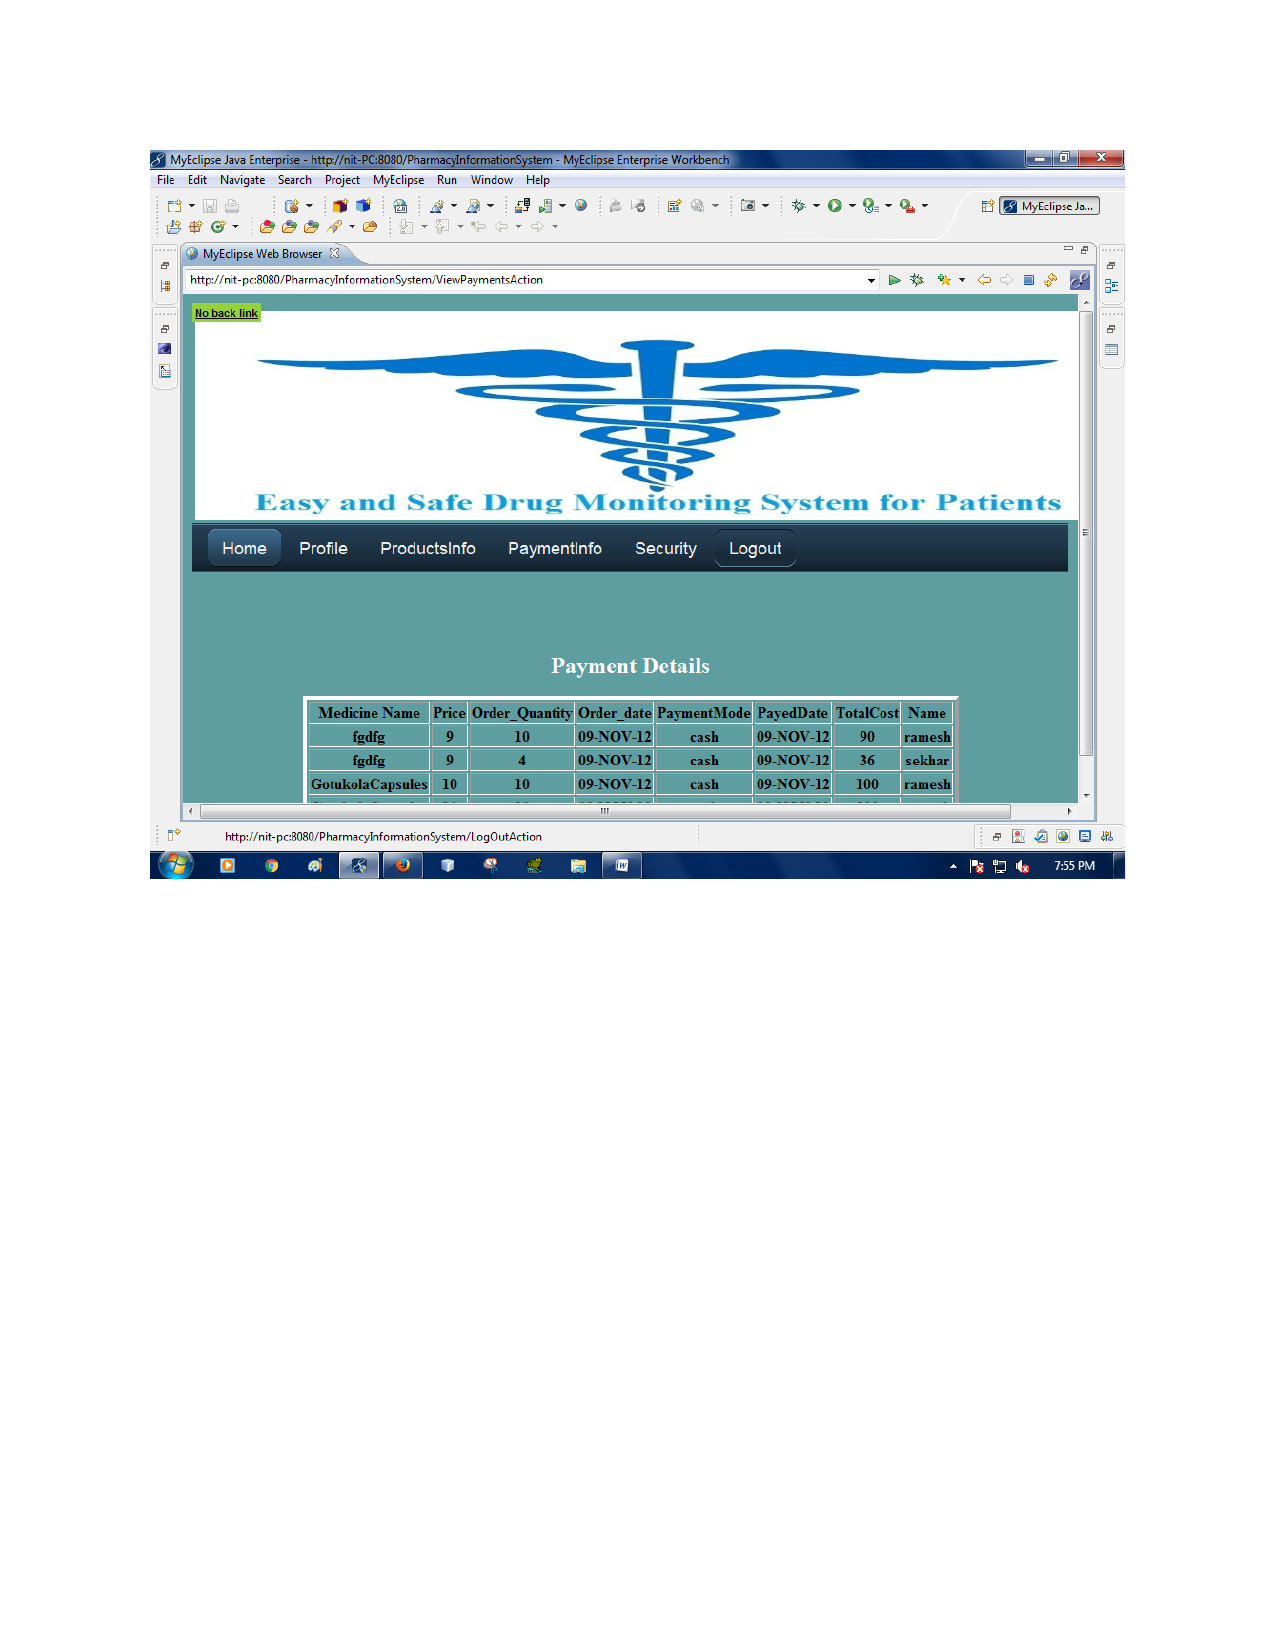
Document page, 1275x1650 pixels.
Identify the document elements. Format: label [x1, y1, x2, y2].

picture [150, 150, 1125, 879]
